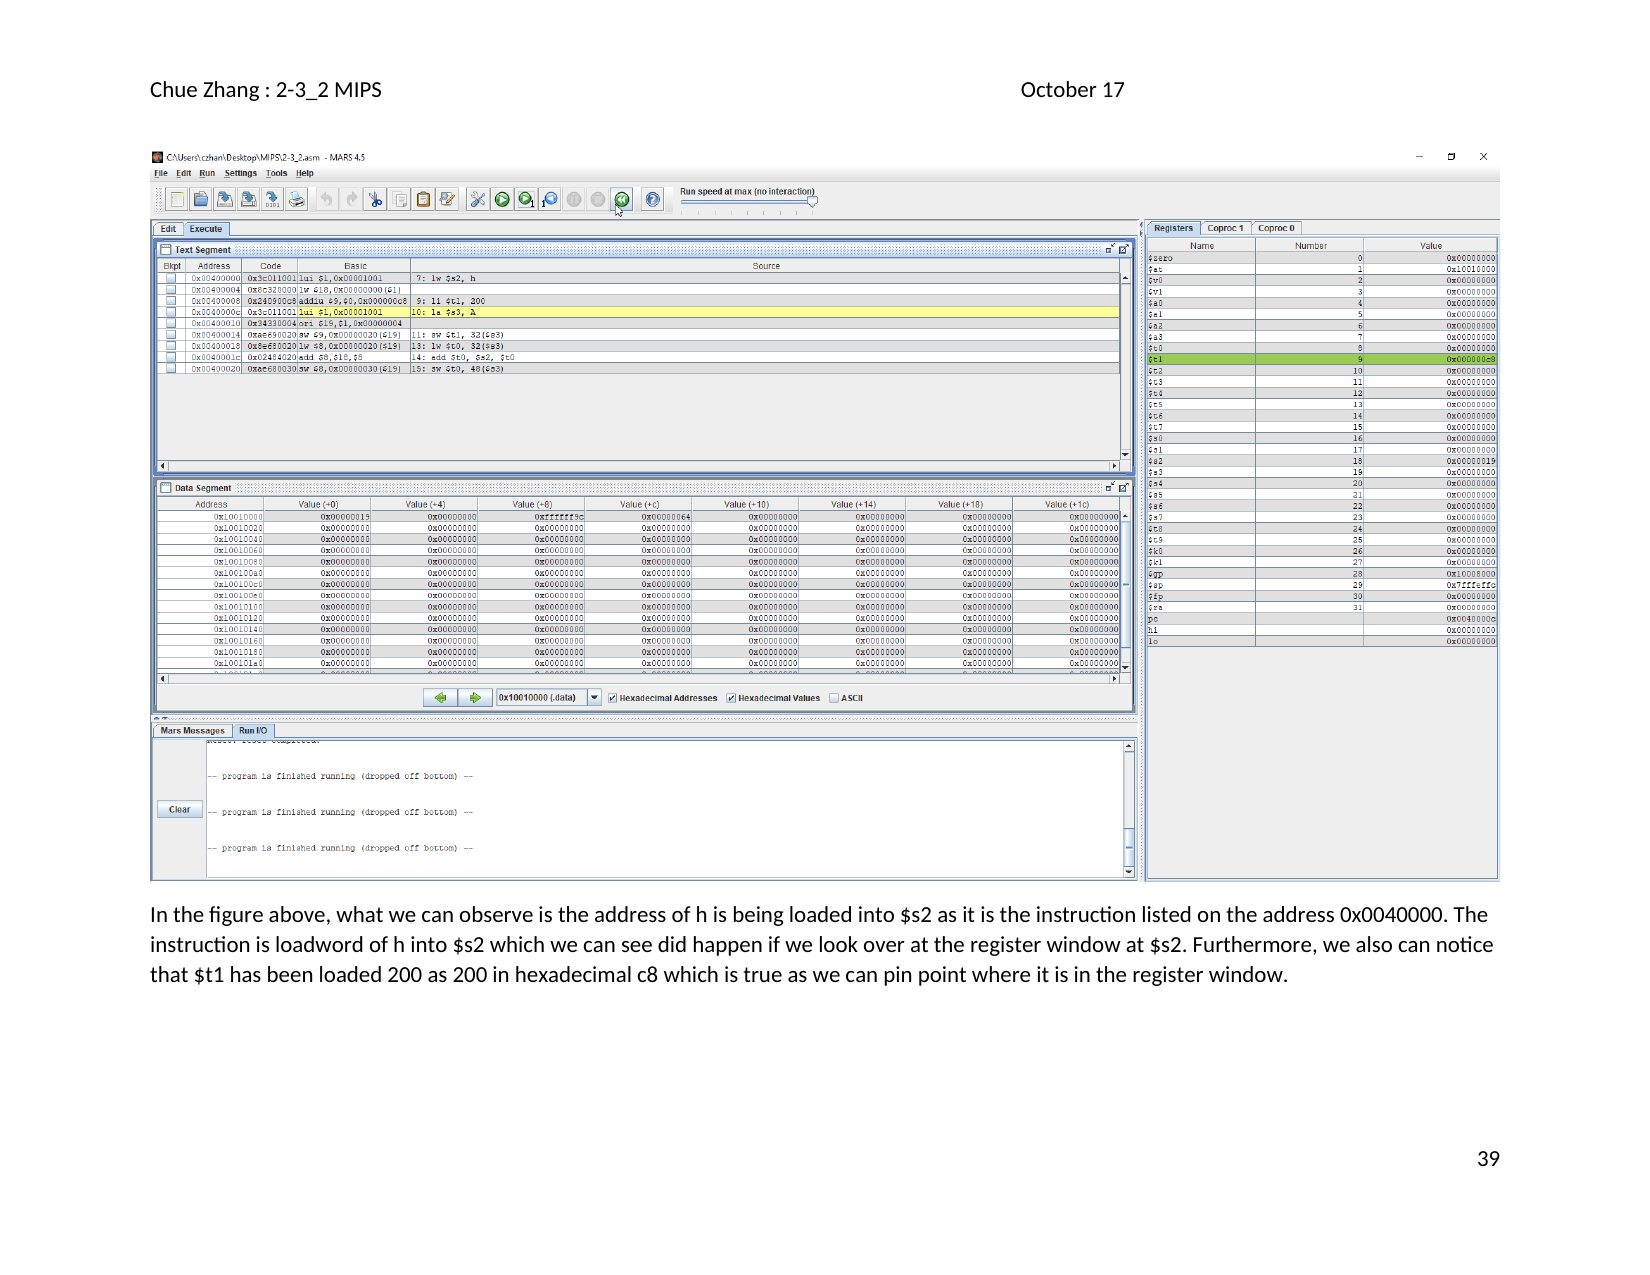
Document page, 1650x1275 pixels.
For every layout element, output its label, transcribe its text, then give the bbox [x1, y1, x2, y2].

picture [150, 150, 1500, 882]
text In the figure above, what we can observe is the address of h is being loaded into $s2 as it is the instruction listed on the address 0x0040000. The instruction is loadword of h into $s2 which we can see did happen if we look over at the register window at $s2. Furthermore, we also can notice that $t1 has been loaded 200 as 200 in hexadecimal c8 which is true as we can pin point where it is in the register window. [150, 900, 1500, 988]
